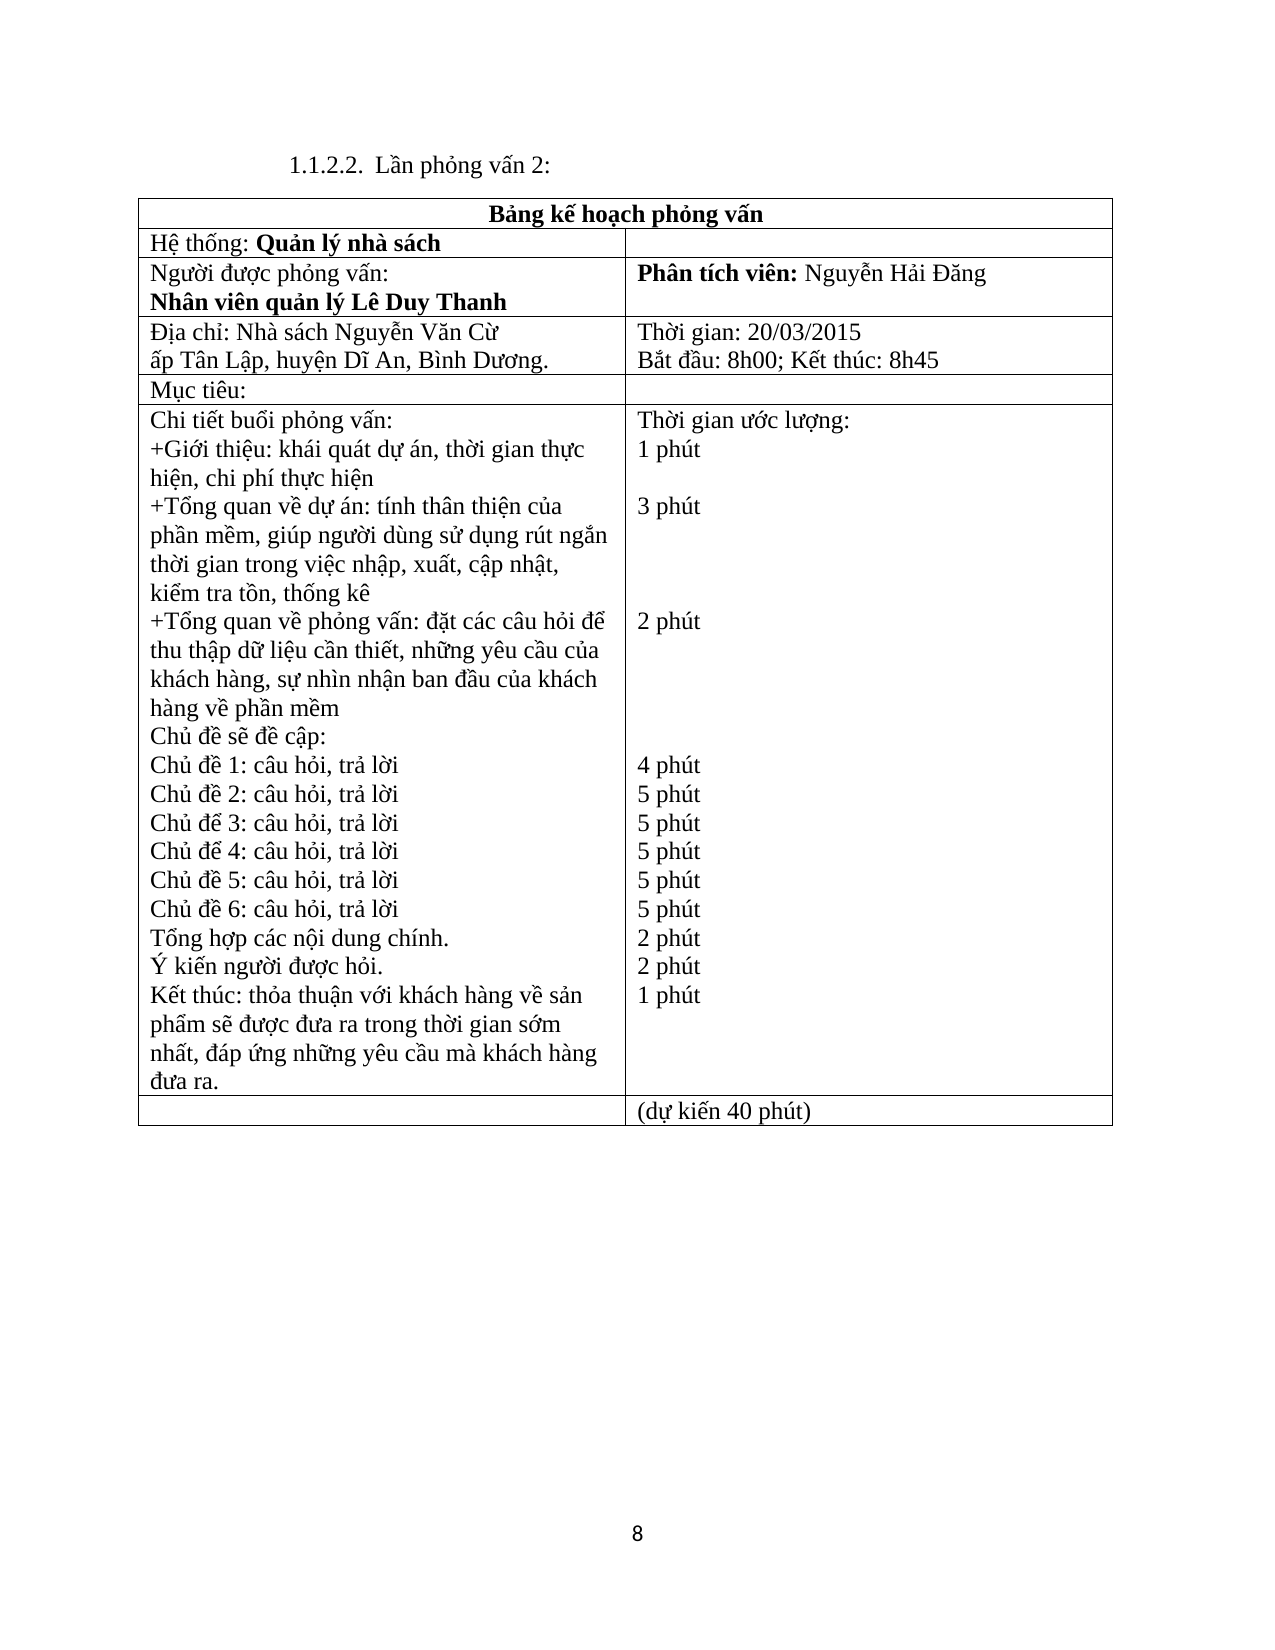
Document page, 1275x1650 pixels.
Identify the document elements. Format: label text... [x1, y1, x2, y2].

table_header Bảng kế hoạch phỏng vấn [139, 199, 1112, 227]
table_cell [139, 1096, 625, 1125]
table_cell Hệ thống: Quản lý nhà sách [139, 229, 625, 257]
table_cell [626, 229, 1112, 257]
table_cell Mục tiêu: [139, 375, 625, 404]
table_cell Thời gian ước lượng: 1 phút 3 phút 2 phút 4 phút 5 phút 5 phút 5 phút 5 phút 5 phút 2 phút 2 phút 1 phút [626, 405, 1112, 1095]
table_cell Chi tiết buổi phỏng vấn: +Giới thiệu: khái quát dự án, thời gian thực hiện, chi phí thực hiện +Tổng quan về dự án: tính thân thiện của phần mềm, giúp người dùng sử dụng rút ngắn thời gian trong việc nhập, xuất, cập nhật, kiểm tra tồn, thống kê +Tổng quan về phỏng vấn: đặt các câu hỏi để thu thập dữ liệu cần thiết, những yêu cầu của khách hàng, sự nhìn nhận ban đầu của khách hàng về phần mềm Chủ đề sẽ đề cập: Chủ đề 1: câu hỏi, trả lời Chủ đề 2: câu hỏi, trả lời Chủ để 3: câu hỏi, trả lời Chủ để 4: câu hỏi, trả lời Chủ đề 5: câu hỏi, trả lời Chủ đề 6: câu hỏi, trả lời Tổng hợp các nội dung chính. Ý kiến người được hỏi. Kết thúc: thỏa thuận với khách hàng về sản phẩm sẽ được đưa ra trong thời gian sớm nhất, đáp ứng những yêu cầu mà khách hàng đưa ra. [139, 405, 625, 1095]
table_cell Phân tích viên: Nguyễn Hải Đăng [626, 258, 1112, 316]
table_cell Thời gian: 20/03/2015 Bắt đầu: 8h00; Kết thúc: 8h45 [626, 317, 1112, 374]
table_cell (dự kiến 40 phút) [626, 1096, 1112, 1125]
table_cell [626, 375, 1112, 404]
table_cell Địa chỉ: Nhà sách Nguyễn Văn Cừ ấp Tân Lập, huyện Dĩ An, Bình Dương. [139, 317, 625, 374]
table_cell Người được phỏng vấn: Nhân viên quản lý Lê Duy Thanh [139, 258, 625, 316]
list Lần phỏng vấn 2: [289, 150, 1125, 179]
